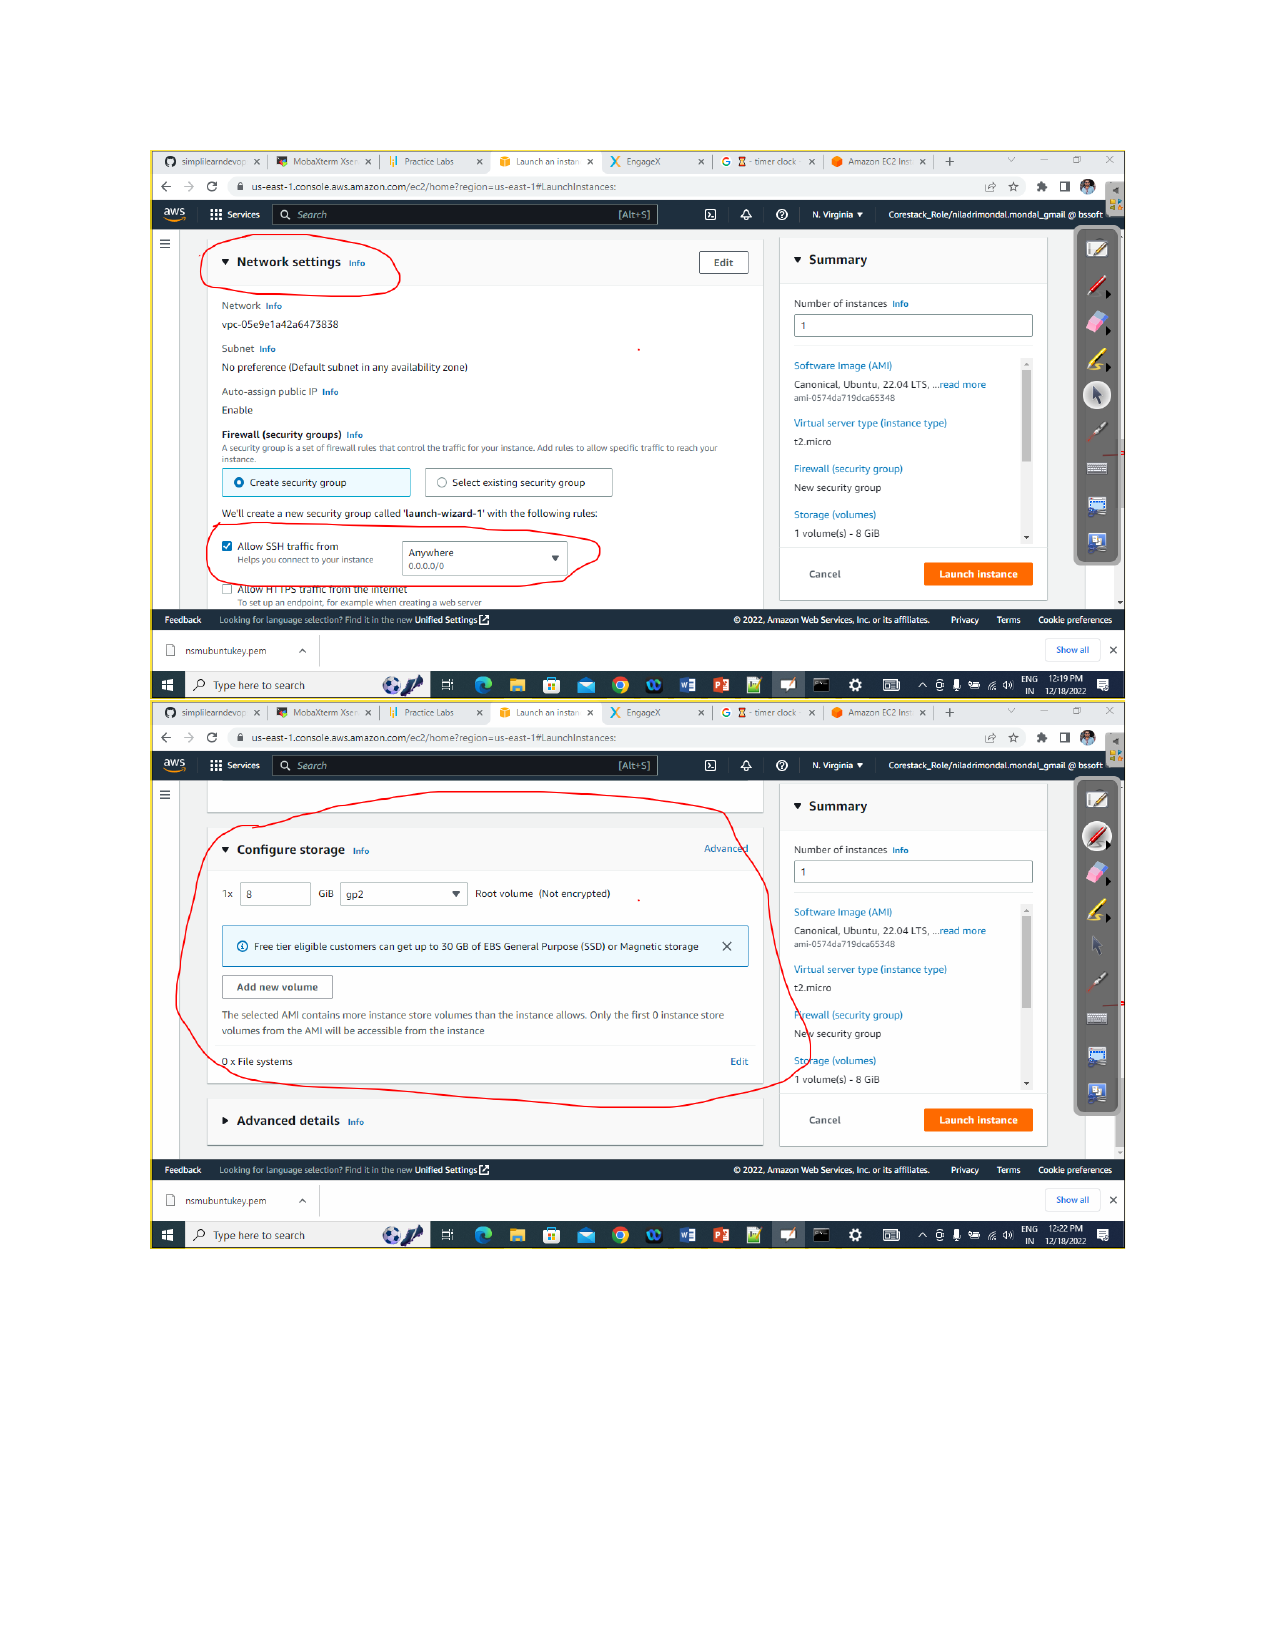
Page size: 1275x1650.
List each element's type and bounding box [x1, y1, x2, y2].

picture [150, 150, 1125, 699]
picture [150, 700, 1125, 1249]
